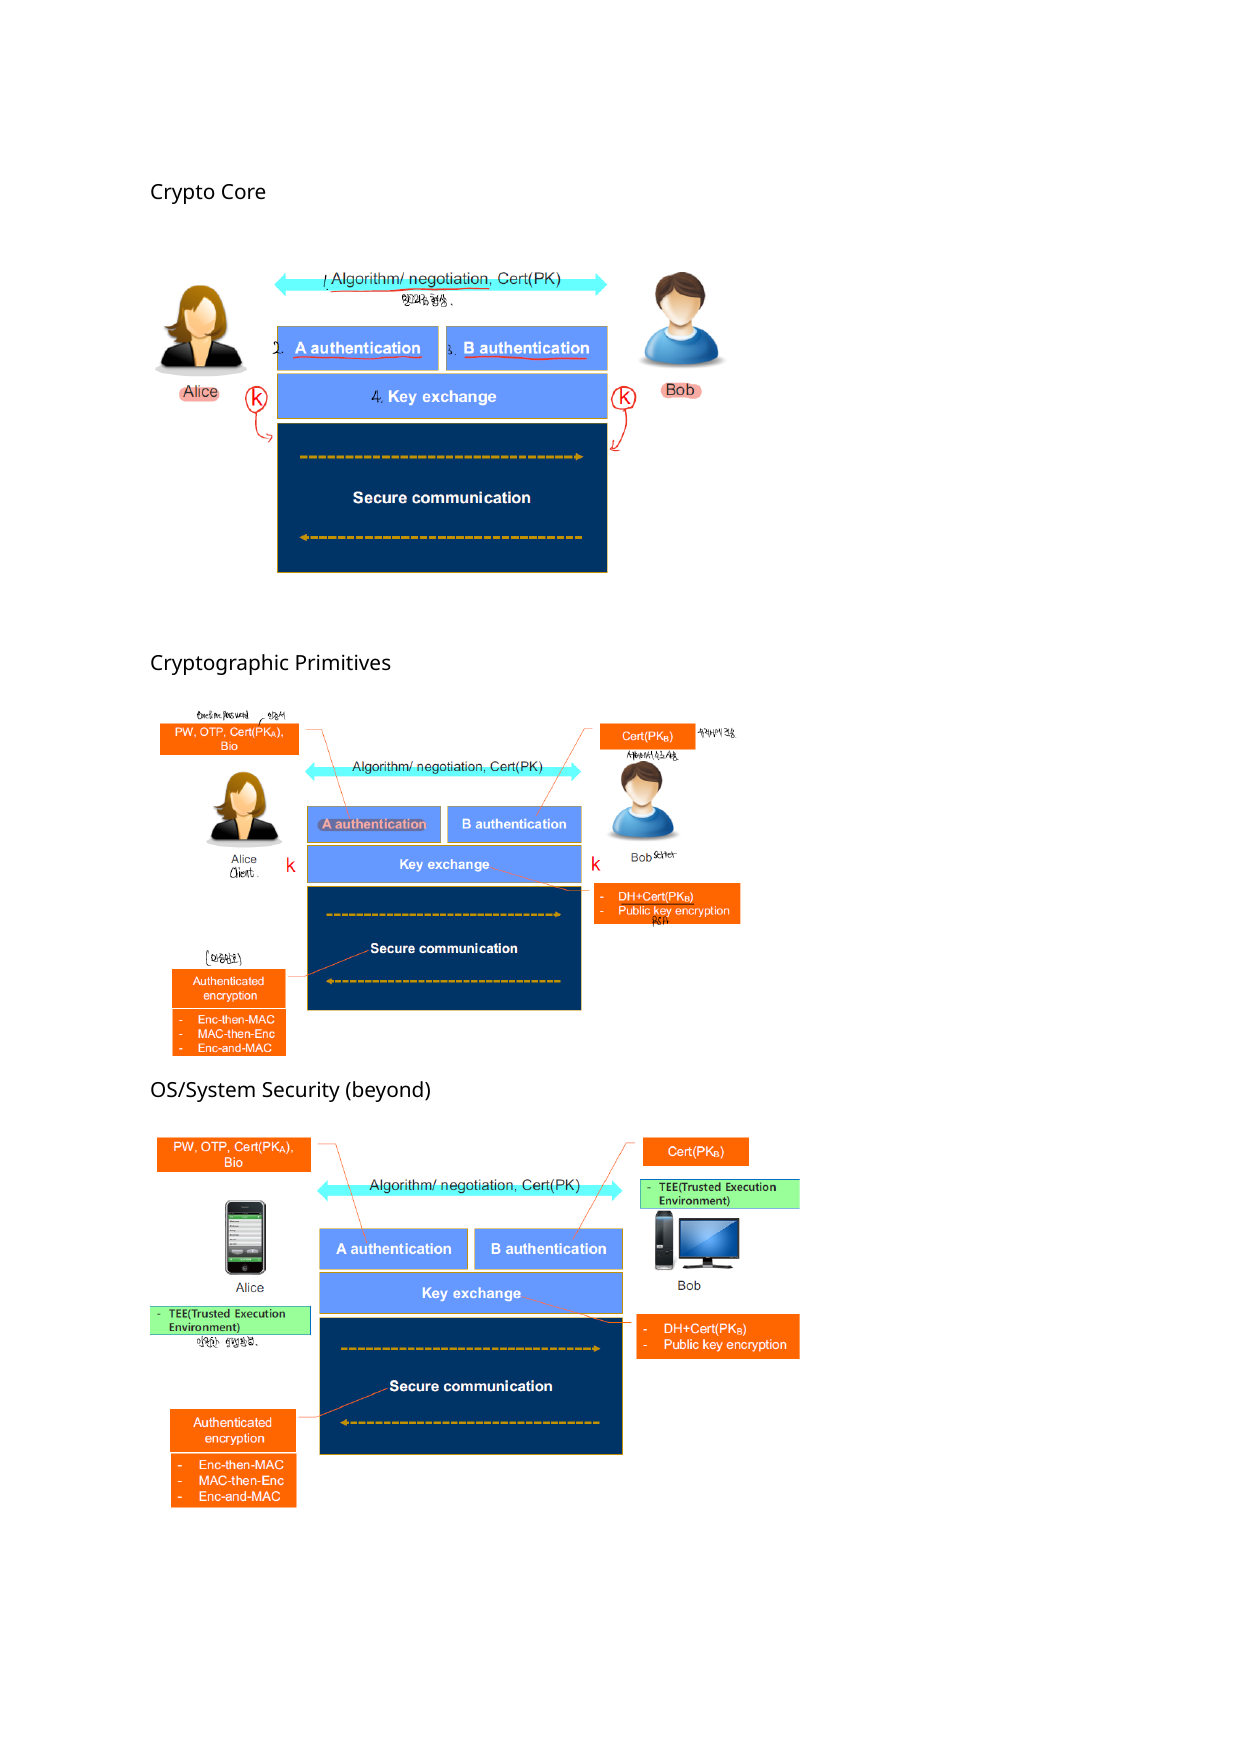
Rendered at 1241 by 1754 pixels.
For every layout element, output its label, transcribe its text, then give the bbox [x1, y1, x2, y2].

picture [150, 695, 741, 1056]
text Crypto Core [150, 177, 1090, 206]
picture [150, 1122, 800, 1512]
picture [150, 224, 741, 582]
text Cryptographic Primitives [150, 648, 1090, 676]
text OS/System Security (beyond) [150, 1075, 1090, 1103]
